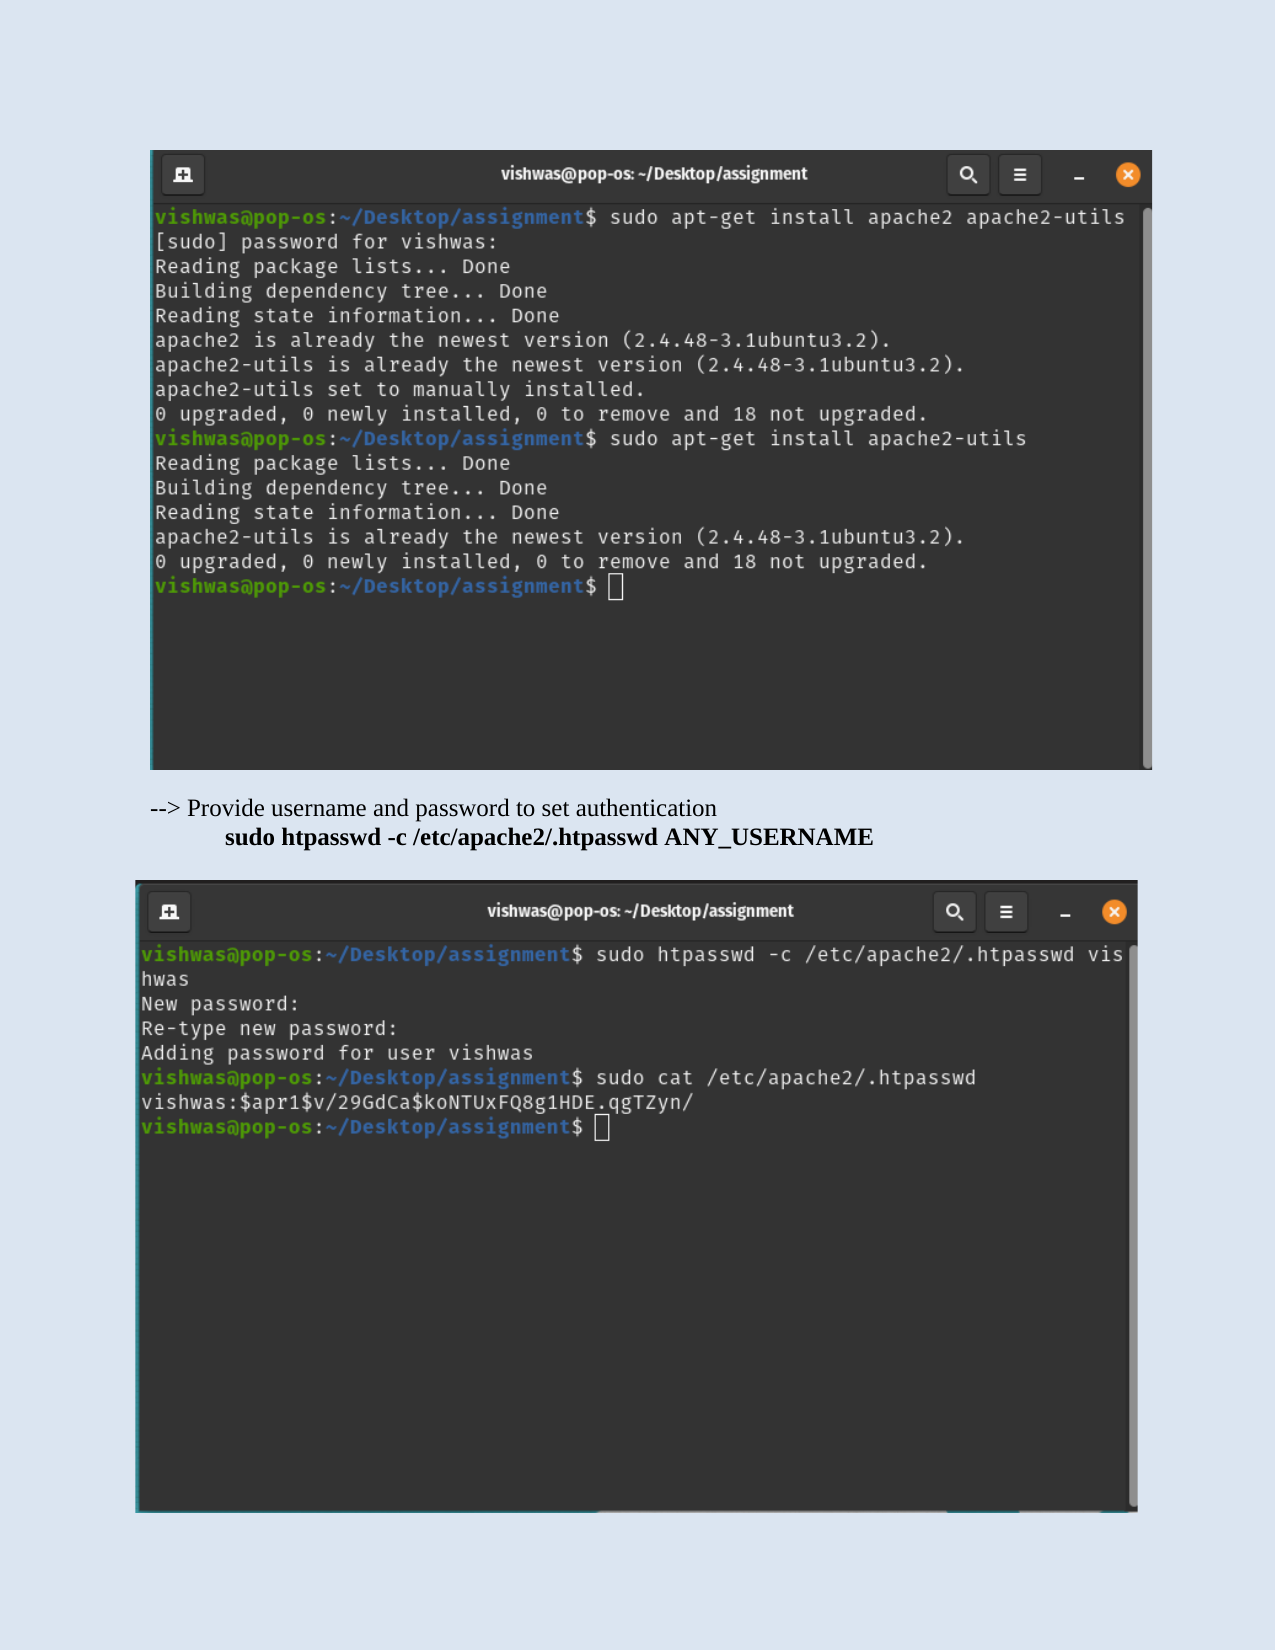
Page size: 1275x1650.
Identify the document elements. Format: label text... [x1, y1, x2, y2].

picture [150, 150, 1153, 770]
picture [135, 880, 1138, 1513]
text --> Provide username and password to set authentication [150, 794, 1137, 822]
subtitle sudo htpasswd -c /etc/apache2/.htpasswd ANY_USERNAME [225, 822, 1137, 851]
